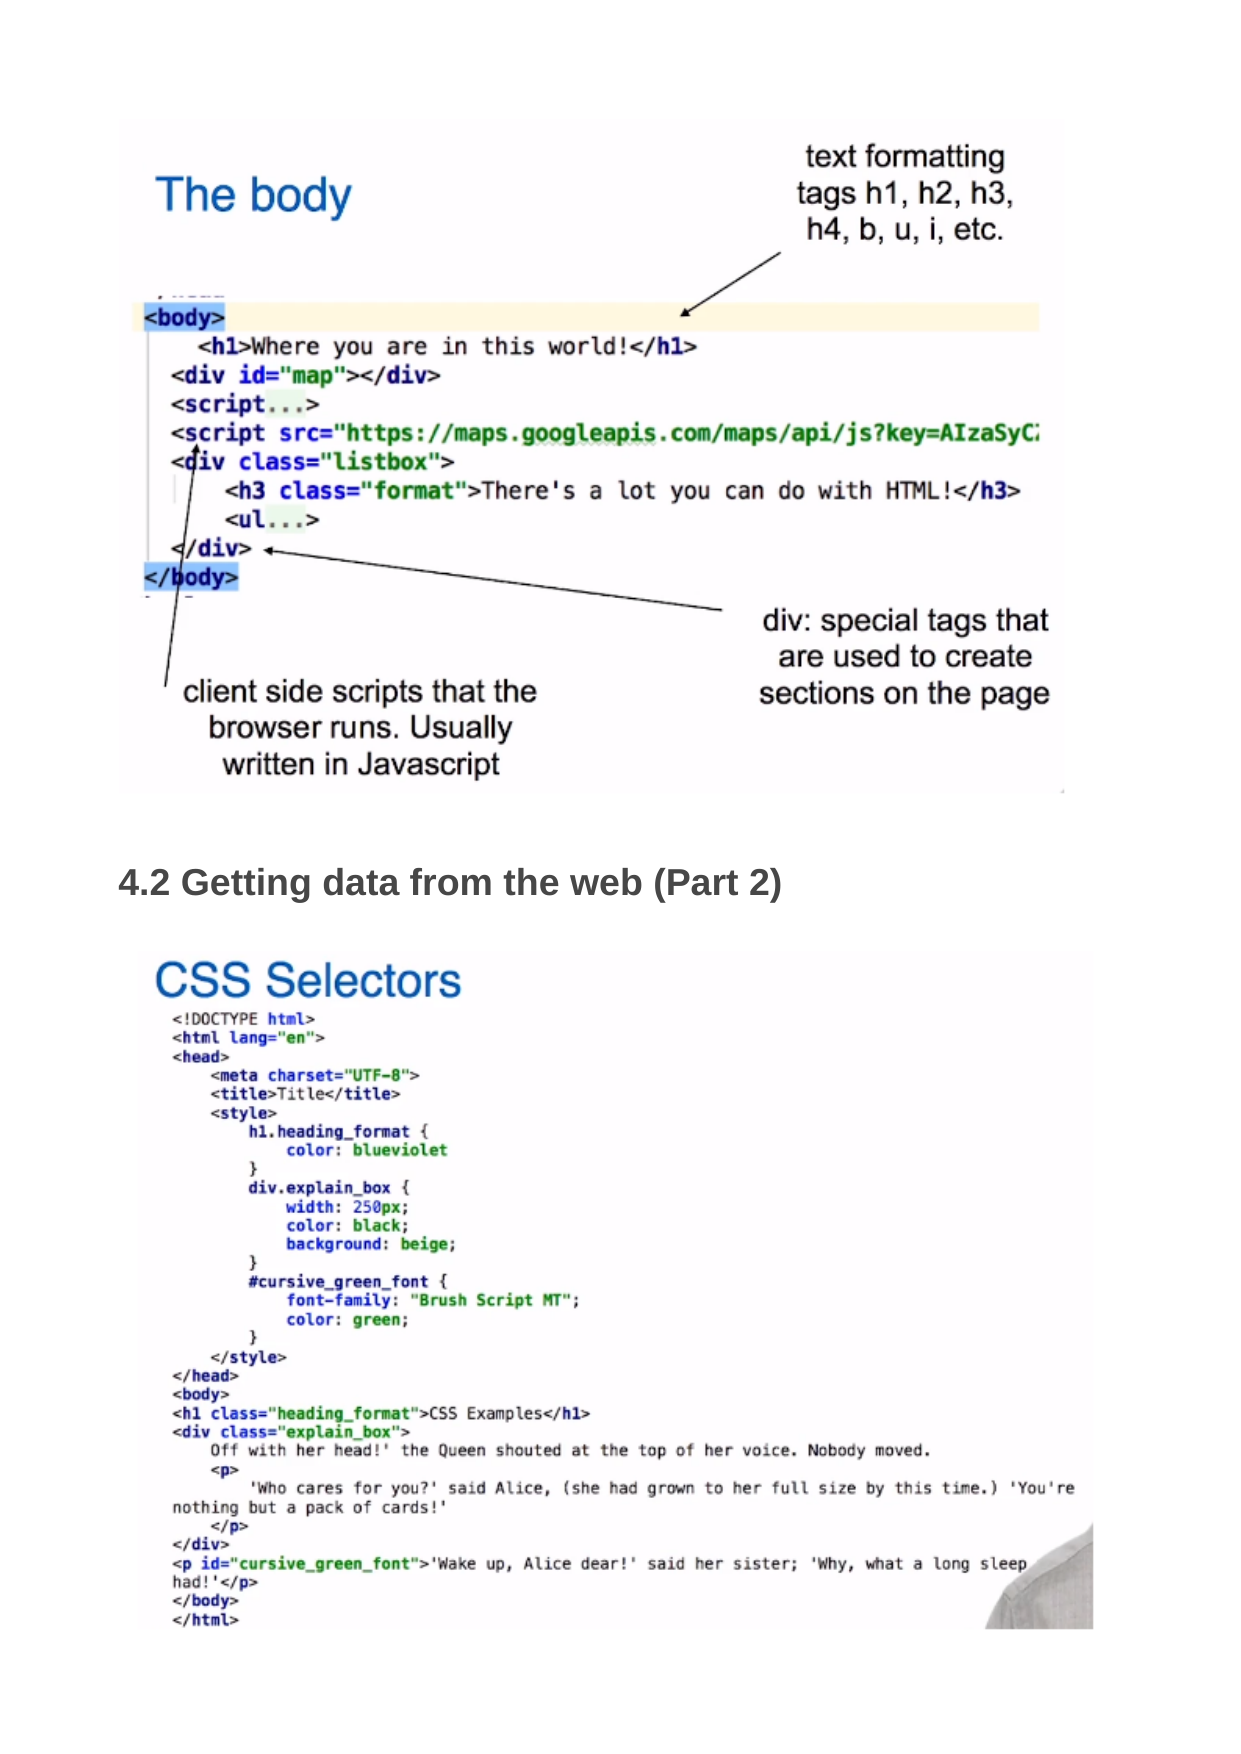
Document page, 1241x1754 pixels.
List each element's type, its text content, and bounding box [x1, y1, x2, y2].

picture [118, 950, 1095, 1631]
subtitle 4.2 Getting data from the web (Part 2) [118, 860, 1122, 903]
picture [118, 118, 1065, 795]
